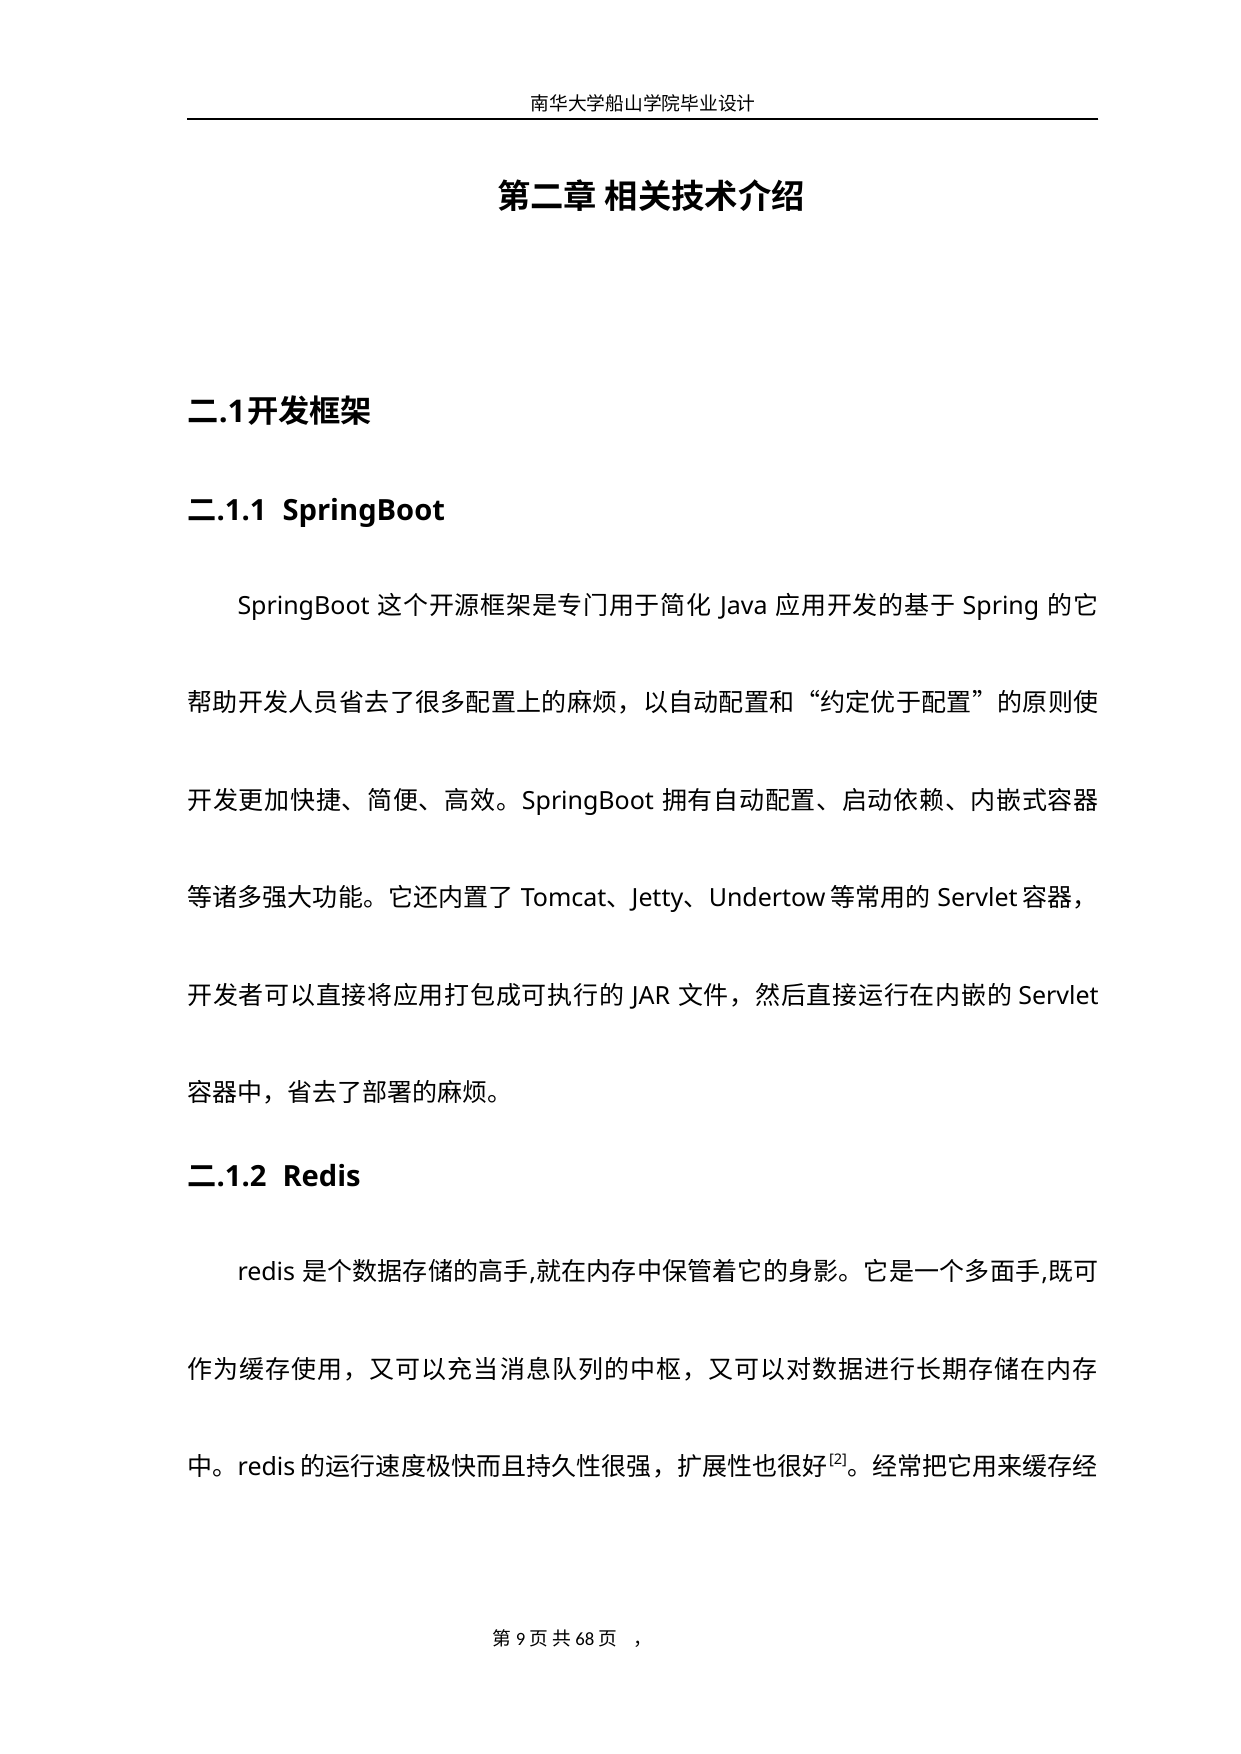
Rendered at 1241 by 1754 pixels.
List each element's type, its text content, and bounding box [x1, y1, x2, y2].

text SpringBoot 这个开源框架是专门用于简化 Java 应用开发的基于 Spring 的它帮助开发人员省去了很多配置上的麻烦，以自动配置和“约定优于配置”的原则使开发更加快捷、简便、高效。SpringBoot 拥有自动配置、启动依赖、内嵌式容器等诸多强大功能。它还内置了 Tomcat、Jetty、Undertow等常用的 Servlet容器，开发者可以直接将应用打包成可执行的 JAR 文件，然后直接运行在内嵌的Servlet 容器中，省去了部署的麻烦。 [187, 571, 1098, 1123]
subtitle Redis [187, 1142, 1098, 1207]
subtitle 相关技术介绍 [203, 162, 1098, 227]
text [187, 1237, 1098, 1497]
subtitle 开发框架 [187, 377, 1098, 442]
subtitle SpringBoot [187, 475, 1098, 540]
